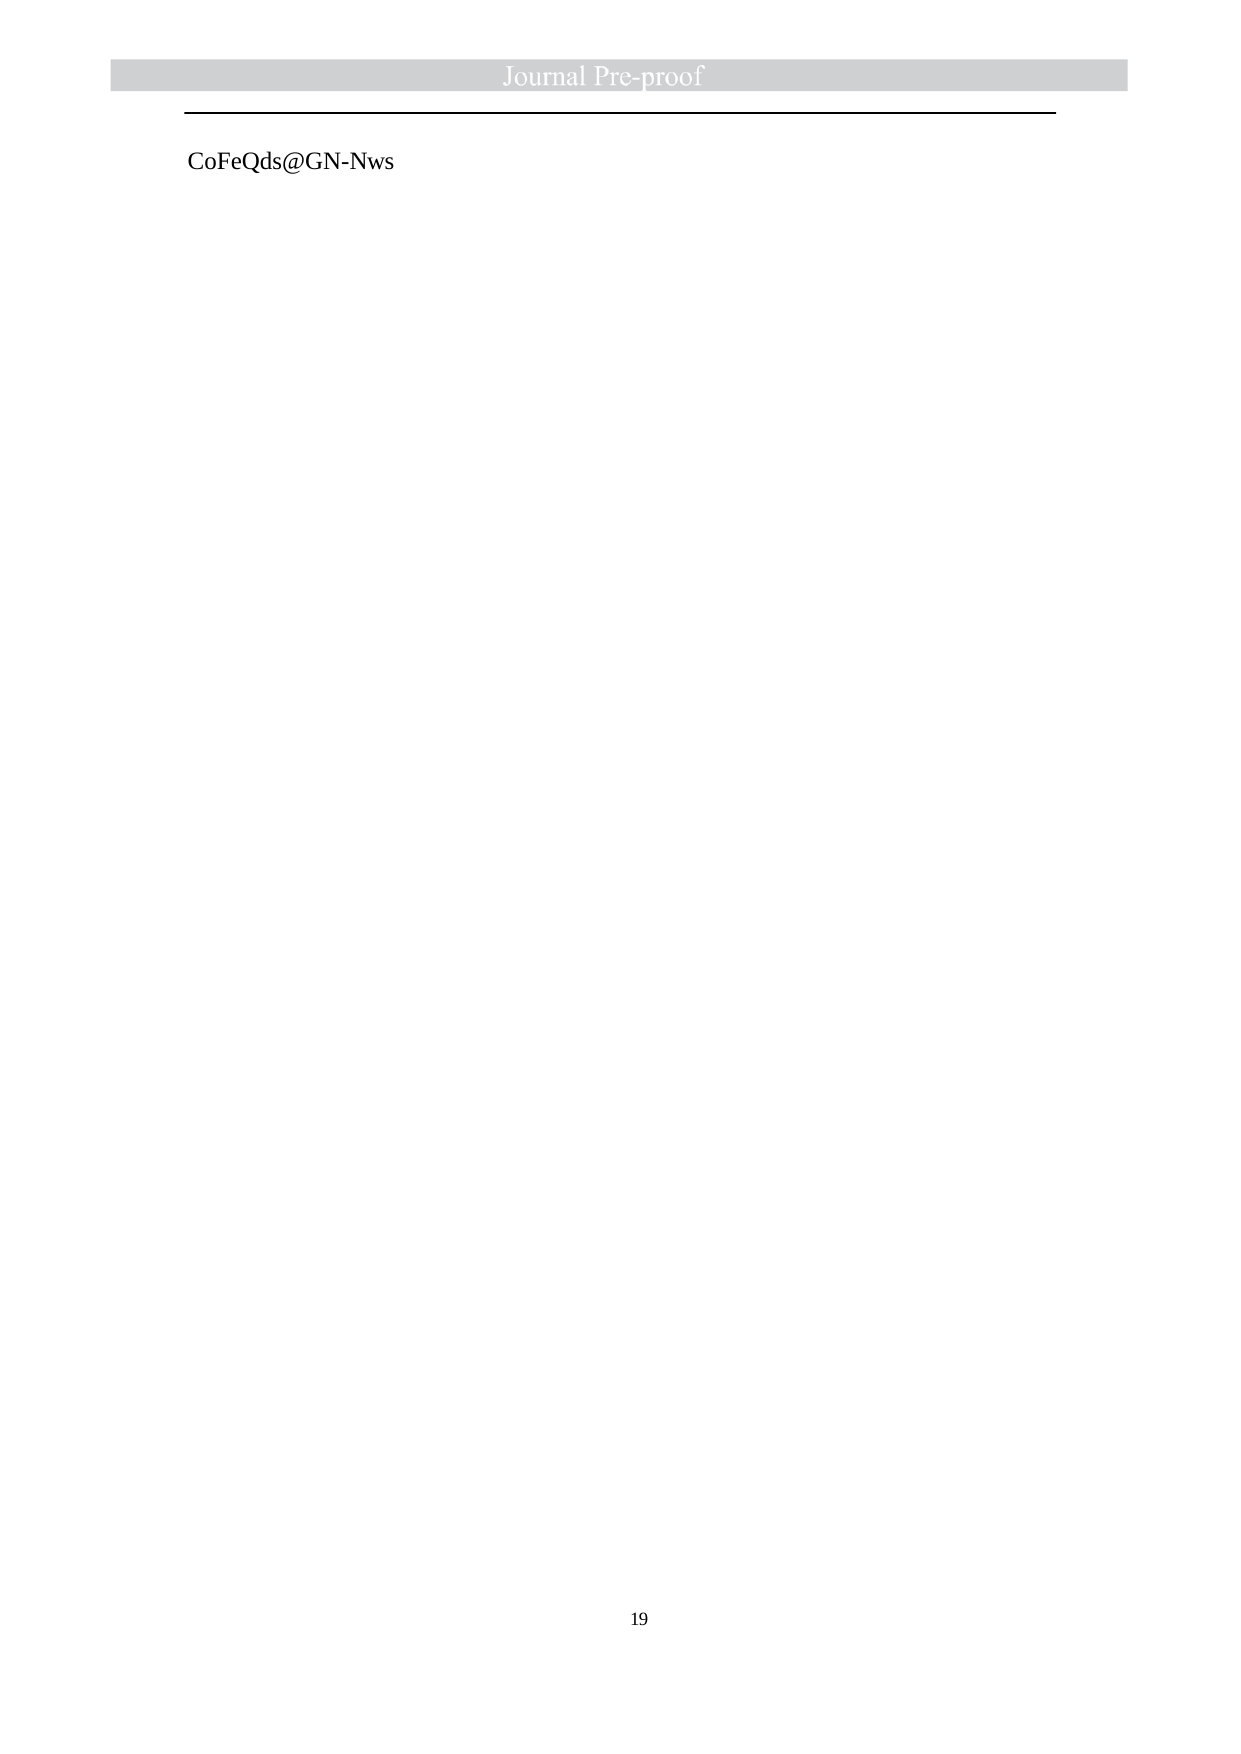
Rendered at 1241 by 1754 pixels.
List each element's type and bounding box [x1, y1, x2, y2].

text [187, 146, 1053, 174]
picture [503, 65, 705, 91]
